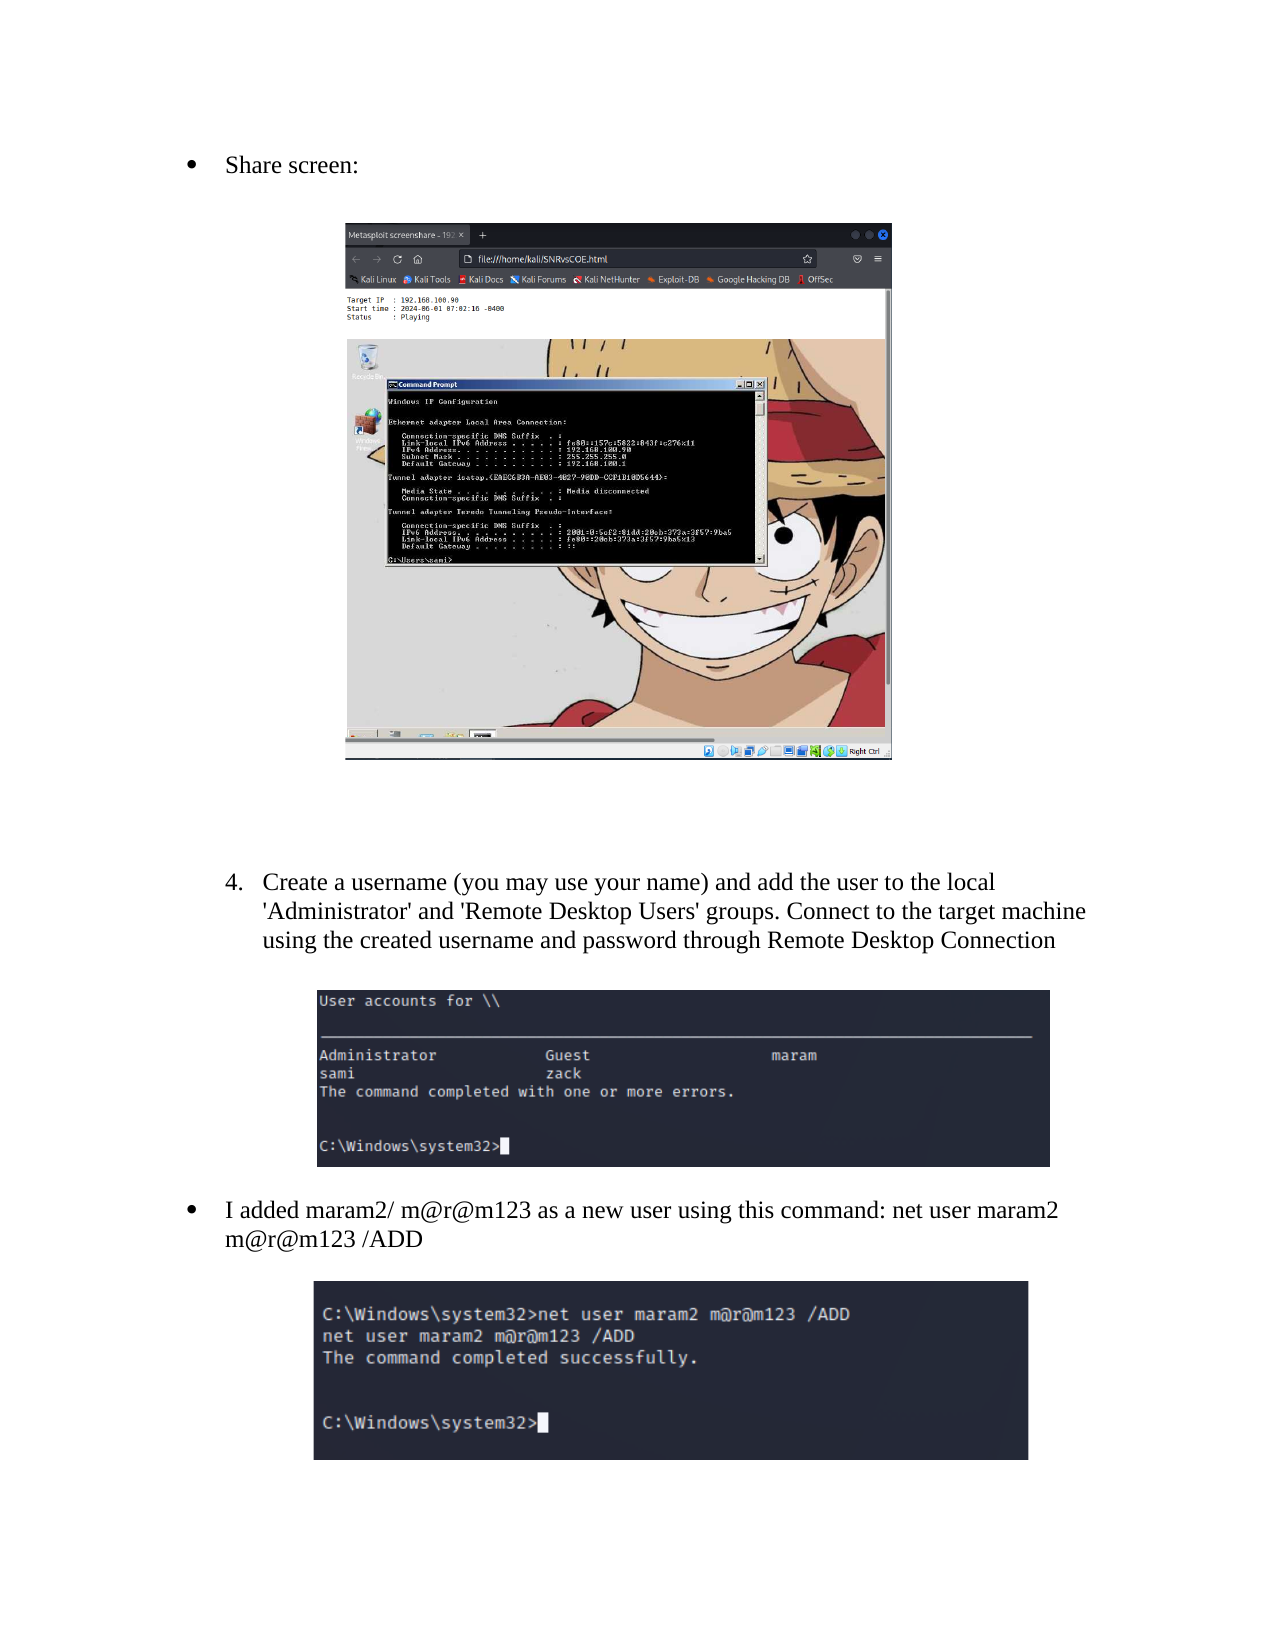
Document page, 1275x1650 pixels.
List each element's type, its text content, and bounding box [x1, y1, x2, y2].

list I added maram2/ m@r@m123 as a new user using this command: net user maram2 m@r@m123 /ADD [187, 1195, 1125, 1253]
list Share screen: [187, 150, 1125, 179]
picture [317, 990, 1050, 1167]
list Create a username (you may use your name) and add the user to the local 'Administrator' and 'Remote Desktop Users' groups. Connect to the target machine using the created username and password through Remote Desktop Connection [225, 867, 1125, 953]
picture [313, 1281, 1029, 1460]
picture [345, 223, 892, 760]
